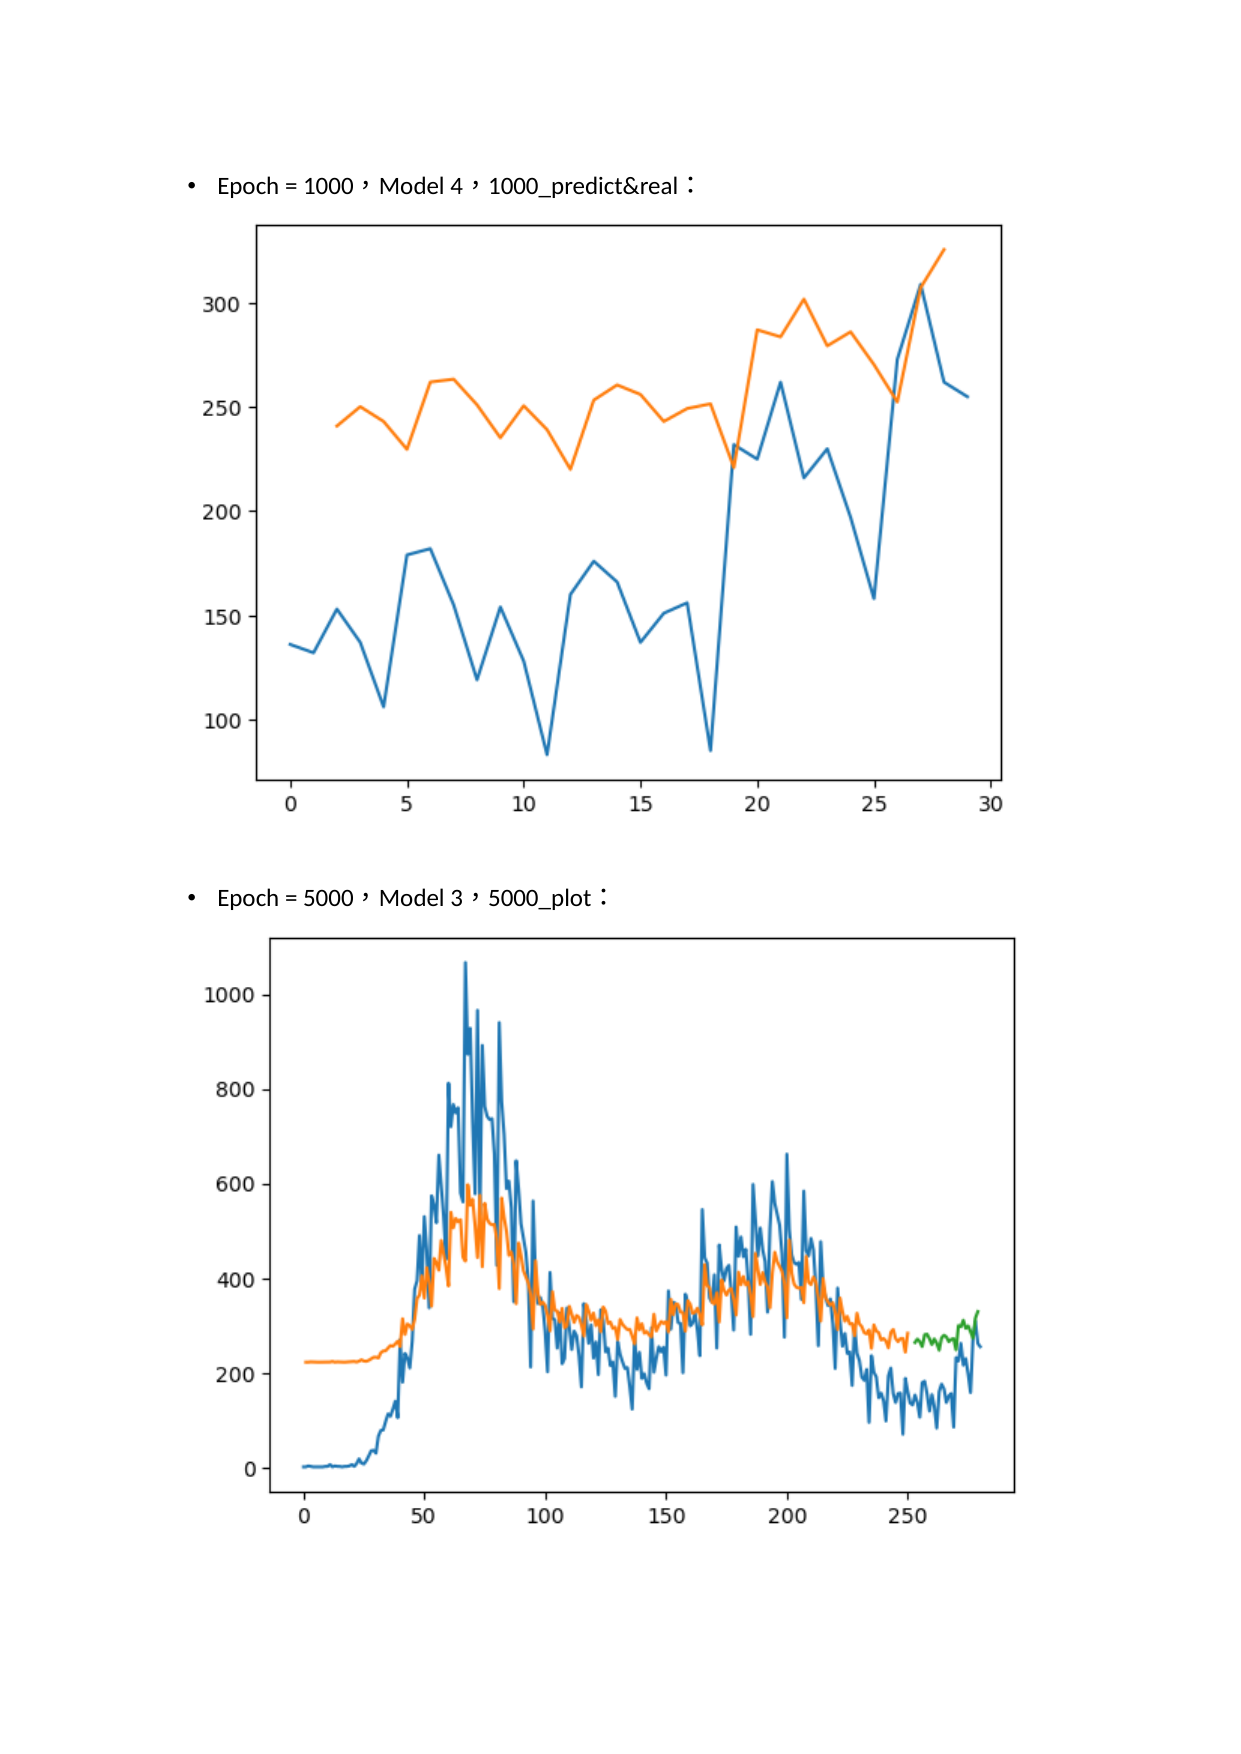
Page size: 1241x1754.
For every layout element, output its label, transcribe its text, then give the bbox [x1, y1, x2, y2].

list Epoch = 1000，Model 4，1000_predict&real： [187, 164, 1053, 202]
list Epoch = 5000，Model 3，5000_plot： [187, 877, 1053, 914]
picture [187, 923, 1029, 1543]
picture [187, 210, 1019, 831]
